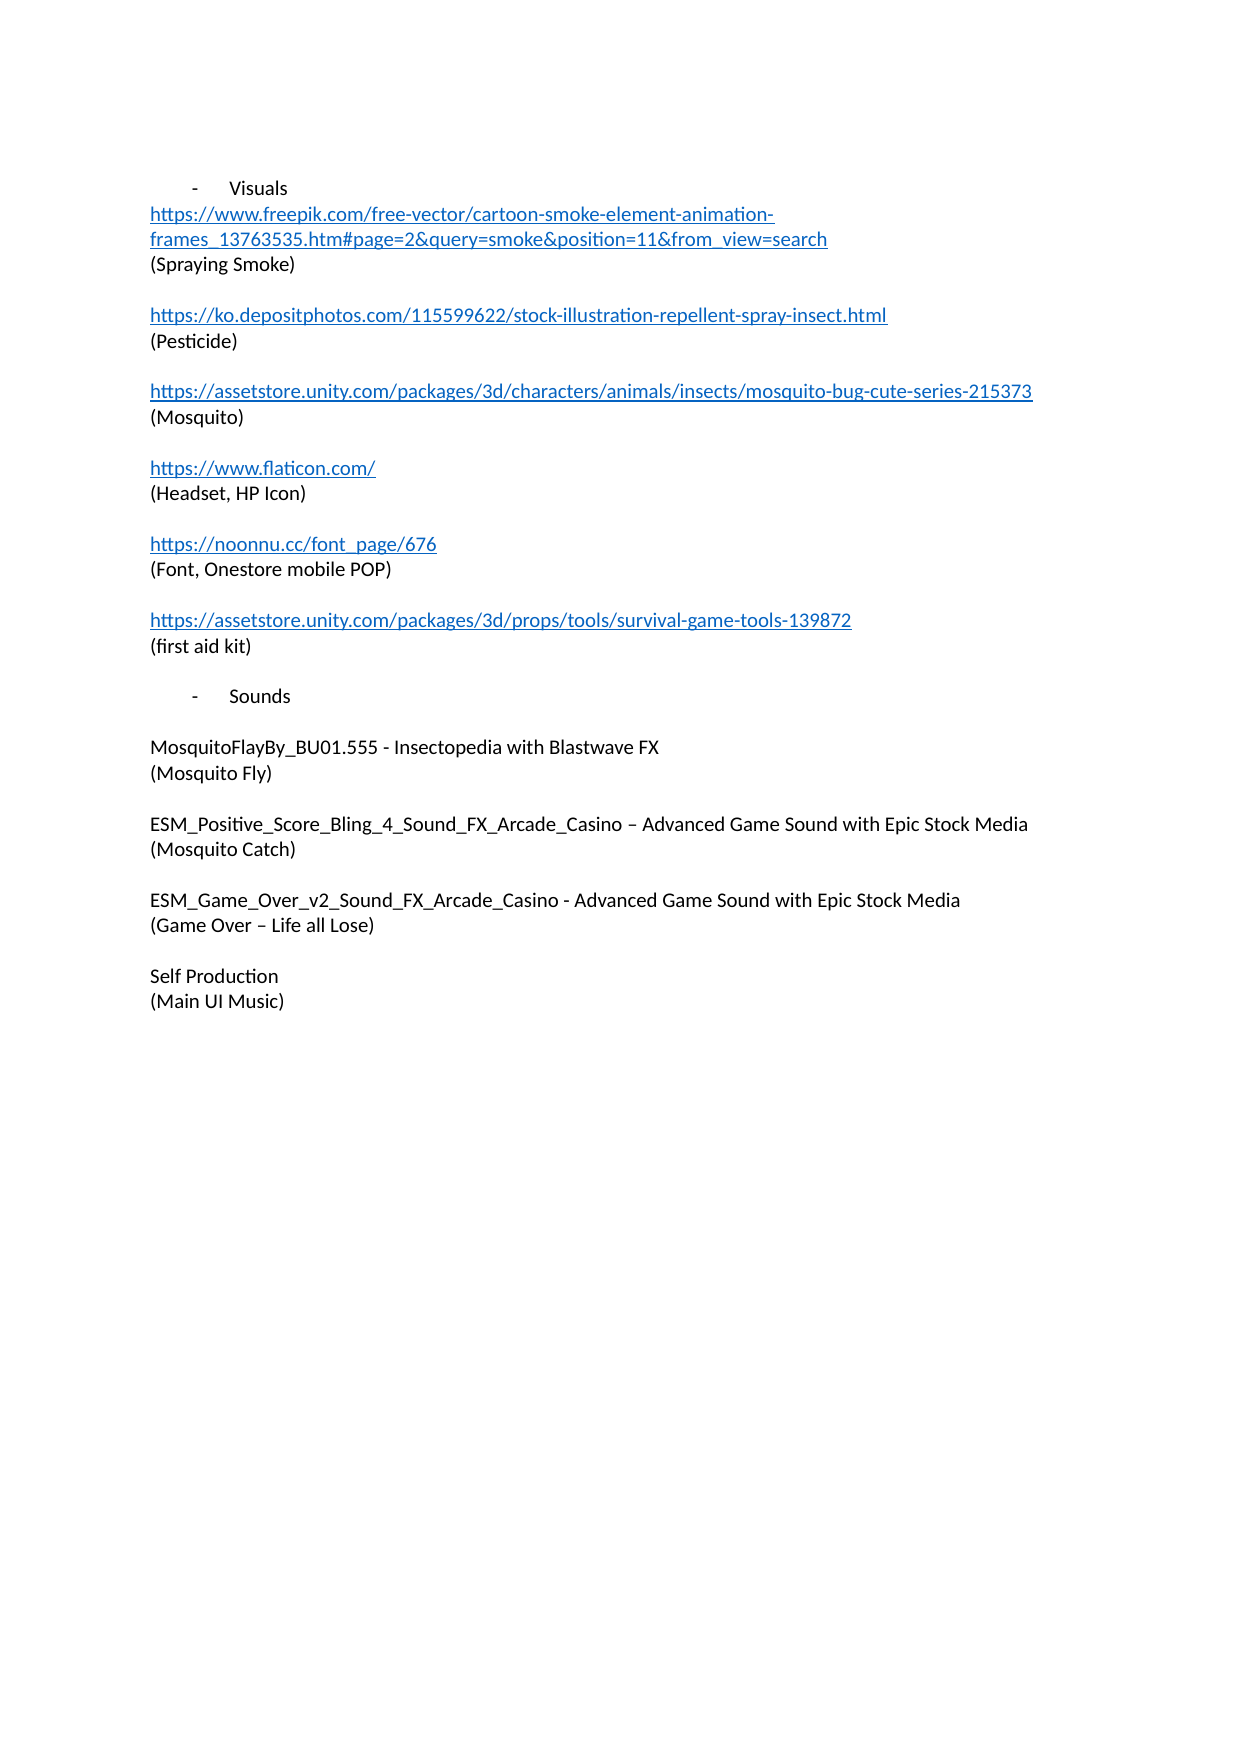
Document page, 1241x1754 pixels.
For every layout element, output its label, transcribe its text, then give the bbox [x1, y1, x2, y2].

list Sounds [192, 684, 1090, 709]
text (Main UI Music) [150, 989, 1090, 1014]
text (Mosquito Fly) [150, 760, 1090, 785]
text Self Production [150, 963, 1090, 989]
text (Game Over – Life all Lose) [150, 912, 1090, 938]
text (Mosquito Catch) [150, 836, 1090, 862]
text https://www.freepik.com/free-vector/cartoon-smoke-element-animation-frames_13763535.htm#page=2&query=smoke&position=11&from_view=search [150, 201, 1090, 252]
text https://noonnu.cc/font_page/676 [150, 531, 1090, 557]
text https://www.flaticon.com/ [150, 455, 1090, 480]
text (Pesticide) [150, 328, 1090, 353]
text (Headset, HP Icon) [150, 480, 1090, 506]
text ESM_Game_Over_v2_Sound_FX_Arcade_Casino - Advanced Game Sound with Epic Stock Media [150, 887, 1090, 912]
text (Spraying Smoke) [150, 252, 1090, 277]
text ESM_Positive_Score_Bling_4_Sound_FX_Arcade_Casino – Advanced Game Sound with Epic Stock Media [150, 811, 1090, 836]
list Visuals [192, 175, 1090, 201]
text https://ko.depositphotos.com/115599622/stock-illustration-repellent-spray-insect.html [150, 302, 1090, 328]
text https://assetstore.unity.com/packages/3d/characters/animals/insects/mosquito-bug-cute-series-215373 [150, 379, 1090, 404]
text (Font, Onestore mobile POP) [150, 557, 1090, 582]
text MosquitoFlayBy_BU01.555 - Insectopedia with Blastwave FX [150, 734, 1090, 760]
text (Mosquito) [150, 404, 1090, 429]
text (first aid kit) [150, 633, 1090, 658]
text https://assetstore.unity.com/packages/3d/props/tools/survival-game-tools-139872 [150, 607, 1090, 633]
